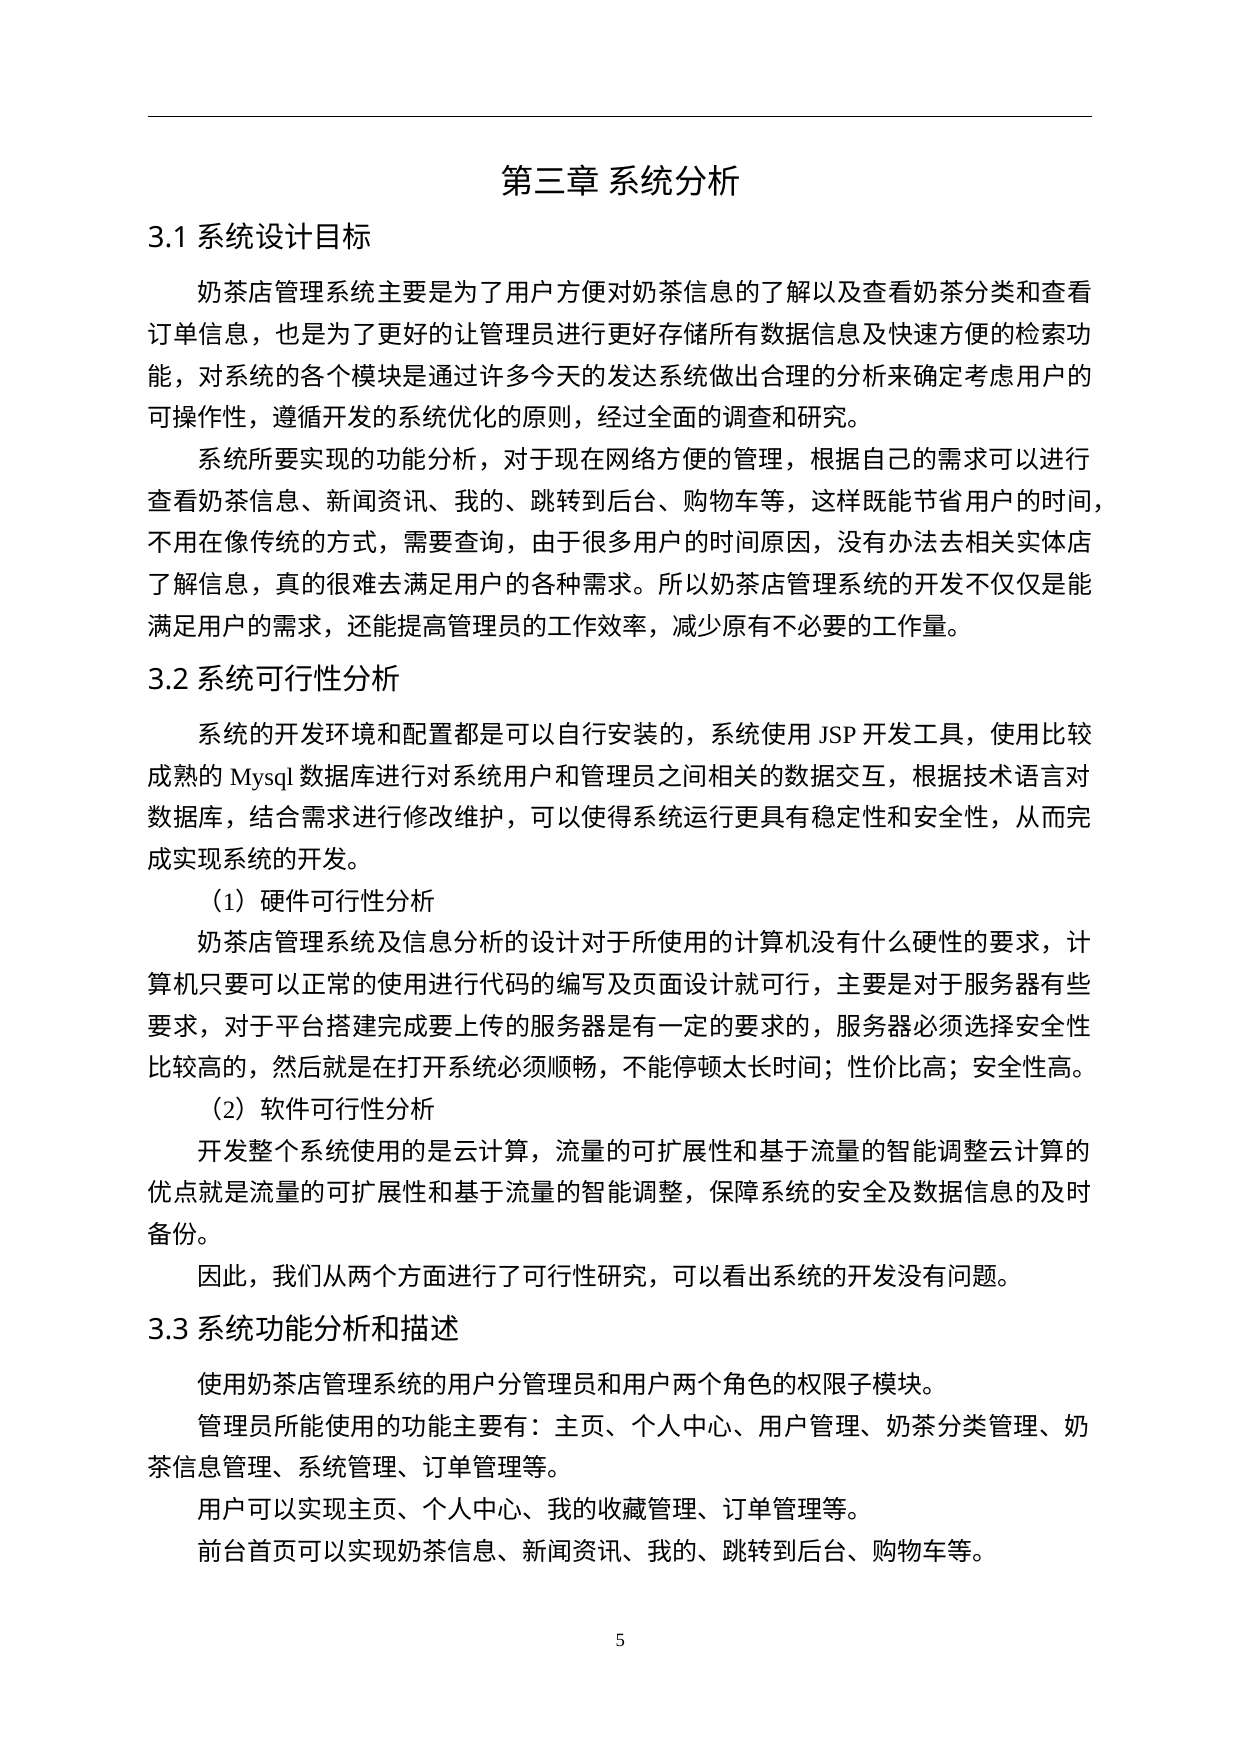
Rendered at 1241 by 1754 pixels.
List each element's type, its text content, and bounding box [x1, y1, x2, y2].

subtitle 3.3 系统功能分析和描述 [148, 1306, 1092, 1348]
text 系统所要实现的功能分析，对于现在网络方便的管理，根据自己的需求可以进行查看奶茶信息、新闻资讯、我的、跳转到后台、购物车等，这样既能节省用户的时间，不用在像传统的方式，需要查询，由于很多用户的时间原因，没有办法去相关实体店了解信息，真的很难去满足用户的各种需求。所以奶茶店管理系统的开发不仅仅是能满足用户的需求，还能提高管理员的工作效率，减少原有不必要的工作量。 [148, 435, 1092, 643]
text 用户可以实现主页、个人中心、我的收藏管理、订单管理等。 [148, 1485, 1092, 1527]
text （2）软件可行性分析 [148, 1085, 1092, 1127]
text 前台首页可以实现奶茶信息、新闻资讯、我的、跳转到后台、购物车等。 [148, 1527, 1092, 1568]
subtitle 3.1 系统设计目标 [148, 214, 1092, 256]
subtitle 第三章 系统分析 [148, 160, 1092, 202]
text 管理员所能使用的功能主要有：主页、个人中心、用户管理、奶茶分类管理、奶茶信息管理、系统管理、订单管理等。 [148, 1402, 1092, 1485]
subtitle 3.2 系统可行性分析 [148, 656, 1092, 698]
text 因此，我们从两个方面进行了可行性研究，可以看出系统的开发没有问题。 [148, 1252, 1092, 1293]
text 奶茶店管理系统及信息分析的设计对于所使用的计算机没有什么硬性的要求，计算机只要可以正常的使用进行代码的编写及页面设计就可行，主要是对于服务器有些要求，对于平台搭建完成要上传的服务器是有一定的要求的，服务器必须选择安全性比较高的，然后就是在打开系统必须顺畅，不能停顿太长时间；性价比高；安全性高。 [148, 918, 1092, 1085]
text 系统的开发环境和配置都是可以自行安装的，系统使用JSP开发工具，使用比较成熟的Mysql数据库进行对系统用户和管理员之间相关的数据交互，根据技术语言对数据库，结合需求进行修改维护，可以使得系统运行更具有稳定性和安全性，从而完成实现系统的开发。 [148, 710, 1092, 877]
text 使用奶茶店管理系统的用户分管理员和用户两个角色的权限子模块。 [148, 1360, 1092, 1402]
text （1）硬件可行性分析 [148, 877, 1092, 918]
text 奶茶店管理系统主要是为了用户方便对奶茶信息的了解以及查看奶茶分类和查看订单信息，也是为了更好的让管理员进行更好存储所有数据信息及快速方便的检索功能，对系统的各个模块是通过许多今天的发达系统做出合理的分析来确定考虑用户的可操作性，遵循开发的系统优化的原则，经过全面的调查和研究。 [148, 268, 1092, 435]
text 开发整个系统使用的是云计算，流量的可扩展性和基于流量的智能调整云计算的优点就是流量的可扩展性和基于流量的智能调整，保障系统的安全及数据信息的及时备份。 [148, 1127, 1092, 1252]
